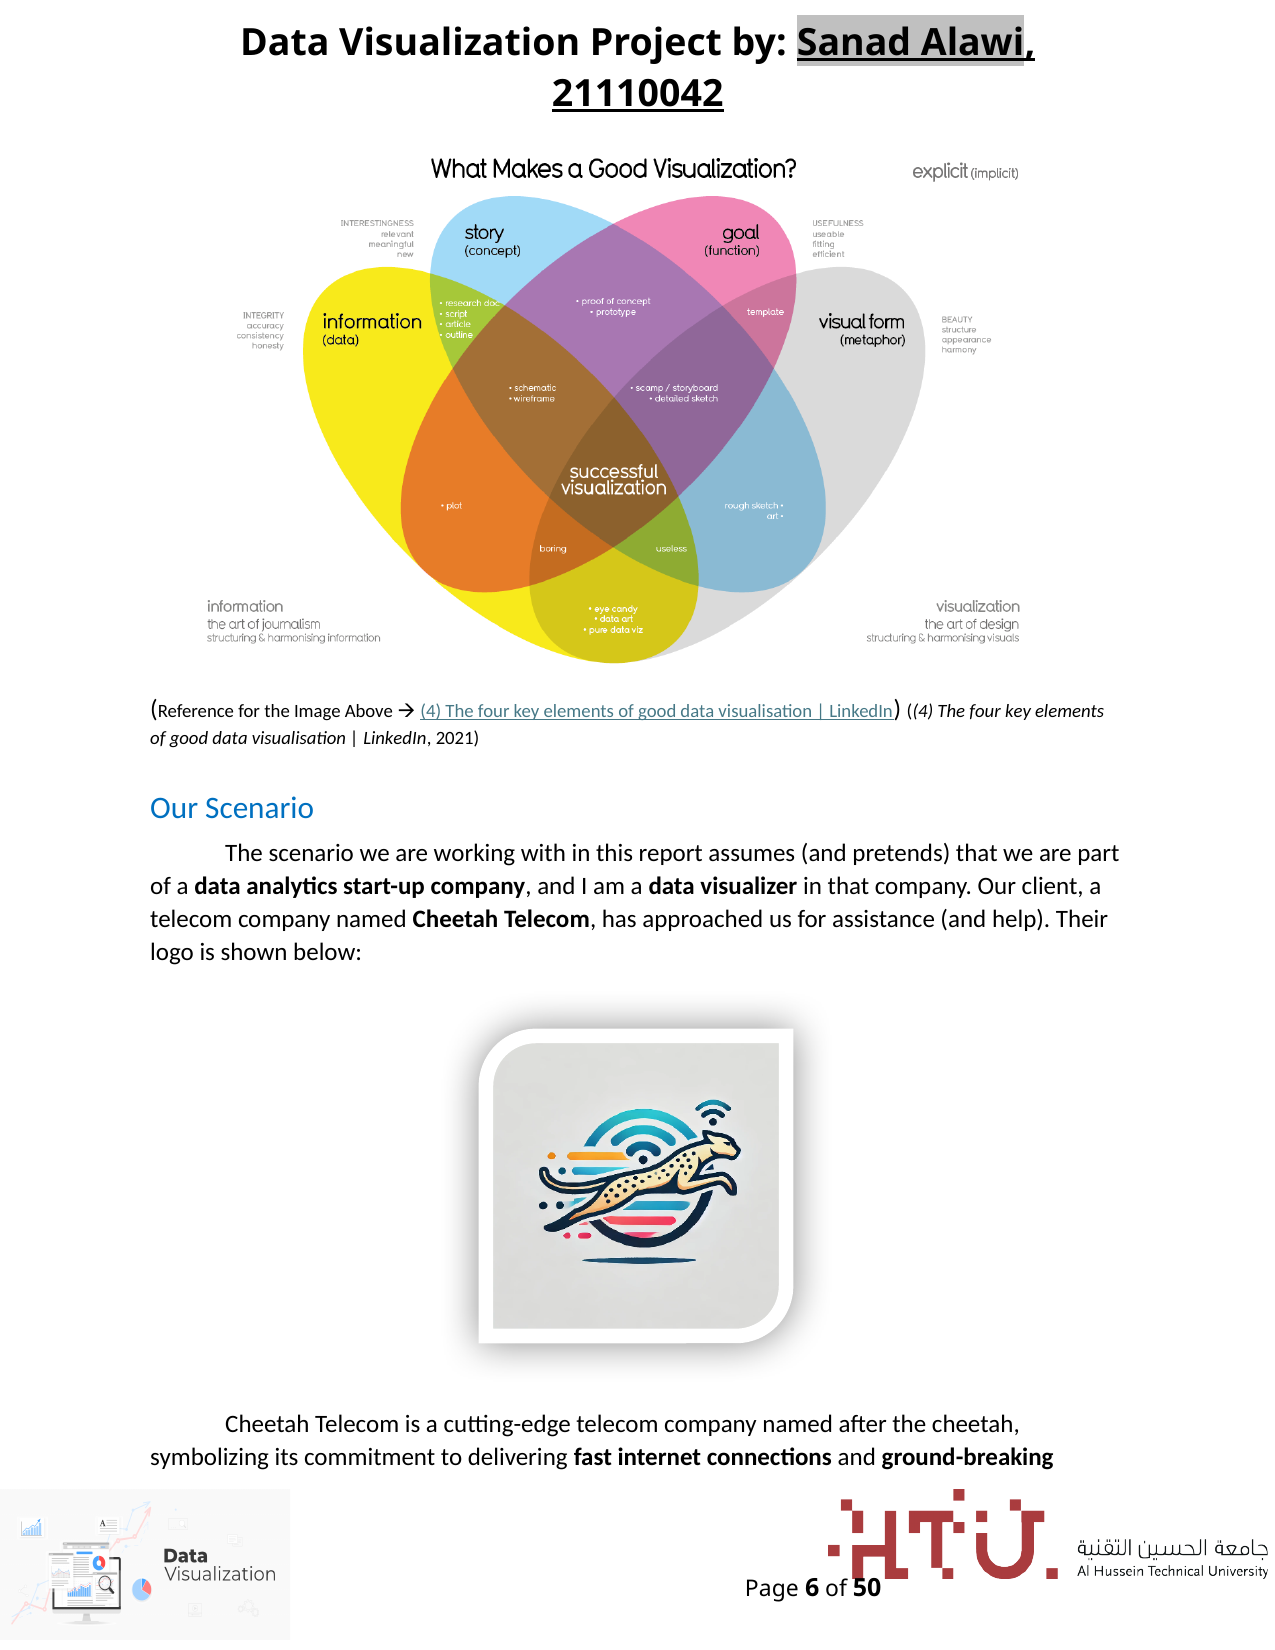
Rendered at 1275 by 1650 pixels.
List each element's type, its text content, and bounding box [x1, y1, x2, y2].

picture [494, 1044, 778, 1328]
subtitle Our Scenario [150, 788, 1125, 826]
picture [0, 1489, 290, 1640]
picture [828, 1489, 1268, 1579]
text (Reference for the Image Above (4) The four key elements of good data visualisation | LinkedIn) ((4) The four key elements of good data visualisation | LinkedIn, 2021) [150, 694, 1125, 749]
text The scenario we are working with in this report assumes (and pretends) that we are part of a data analytics start-up company, and I am a data visualizer in that company. Our client, a telecom company named Cheetah Telecom, has approached us for assistance (and help). Their logo is shown below: [150, 838, 1125, 967]
picture [150, 150, 1083, 675]
